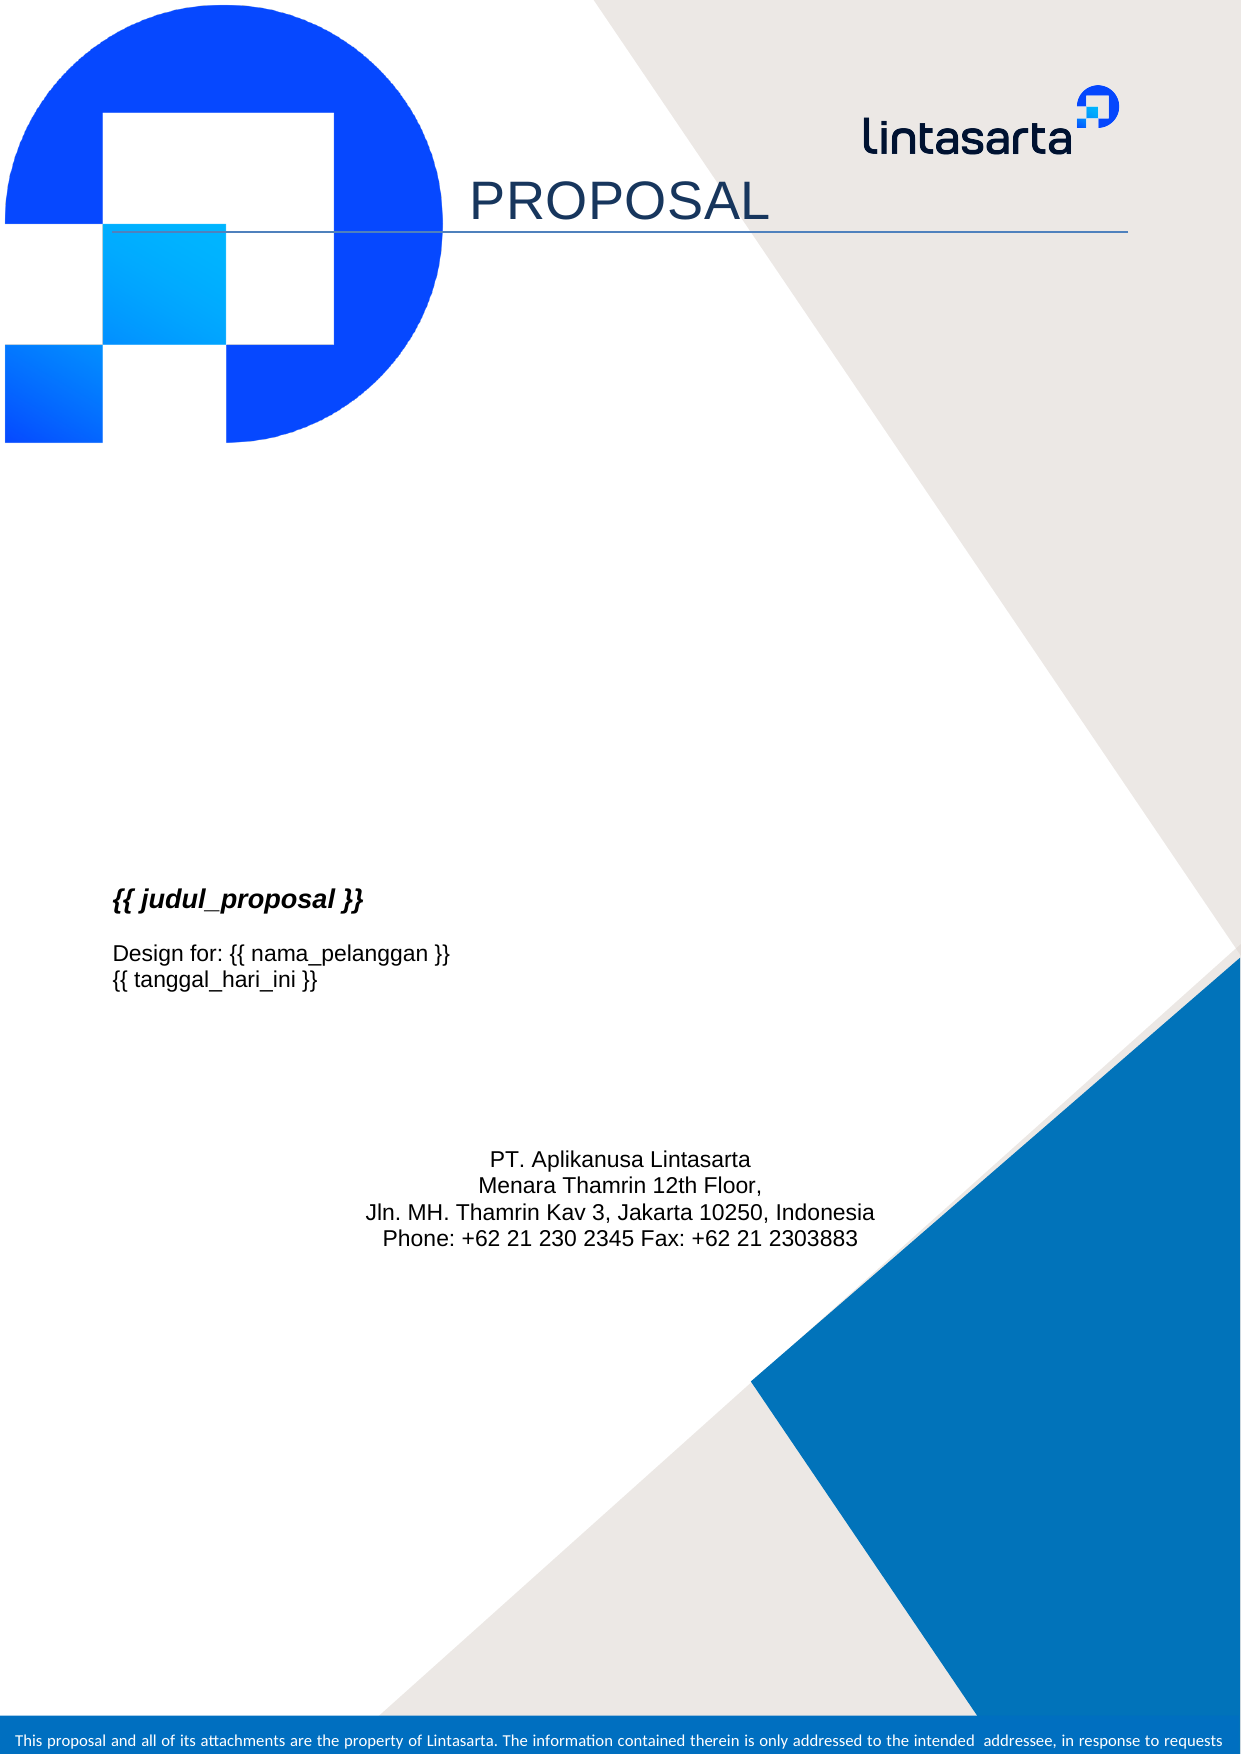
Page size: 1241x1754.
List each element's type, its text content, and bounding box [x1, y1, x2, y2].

picture [856, 75, 1129, 169]
picture [0, 0, 449, 453]
text Design for: {{ nama_pelanggan }} [112, 940, 1128, 966]
text Menara Thamrin 12th Floor, [112, 1172, 1128, 1198]
text {{ tanggal_hari_ini }} [112, 966, 1128, 993]
text Phone: +62 21 230 2345 Fax: +62 21 2303883 [112, 1225, 1128, 1251]
title PROPOSAL [112, 169, 1128, 231]
text PT. Aplikanusa Lintasarta [112, 1146, 1128, 1172]
text Jln. MH. Thamrin Kav 3, Jakarta 10250, Indonesia [112, 1198, 1128, 1225]
text {{ judul_proposal }} [112, 883, 1128, 914]
